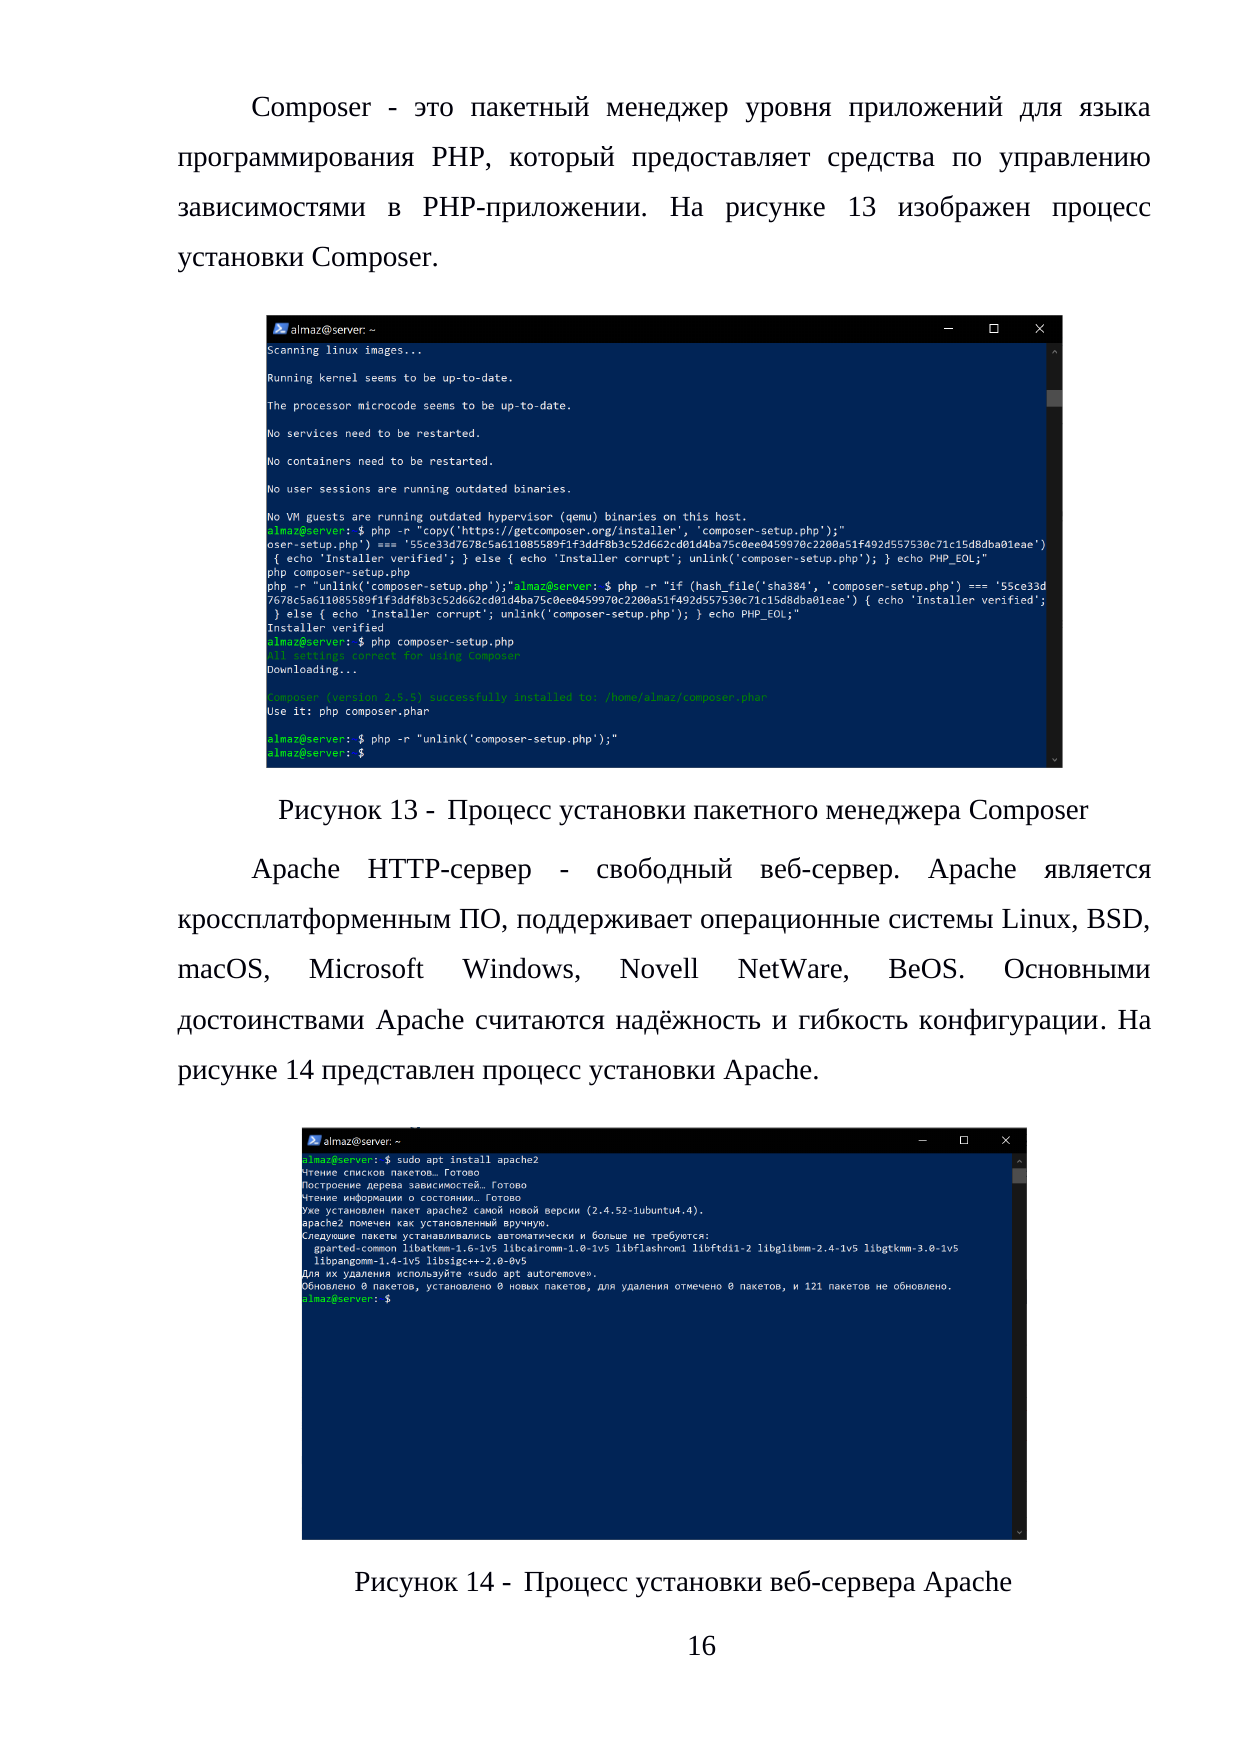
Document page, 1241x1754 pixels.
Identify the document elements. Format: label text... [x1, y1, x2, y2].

text Процесс установки веб-сервера Apache [215, 1564, 1152, 1598]
text Процесс установки пакетного менеджера Composer [215, 792, 1152, 826]
picture [266, 315, 1063, 768]
text Composer - это пакетный менеджер уровня приложений для языка программирования PHP, который предоставляет средства по управлению зависимостями в PHP-приложении. На рисунке 13 изображен процесс установки Composer. [177, 89, 1152, 273]
picture [301, 1127, 1027, 1540]
text Apache HTTP-сервер - свободный веб-сервер. Apache является кроссплатформенным ПО, поддерживает операционные системы Linux, BSD, macOS, Microsoft Windows, Novell NetWare, BeOS. Основными достоинствами Apache считаются надёжность и гибкость конфигурации. На рисунке 14 представлен процесс установки Apache. [177, 851, 1152, 1086]
